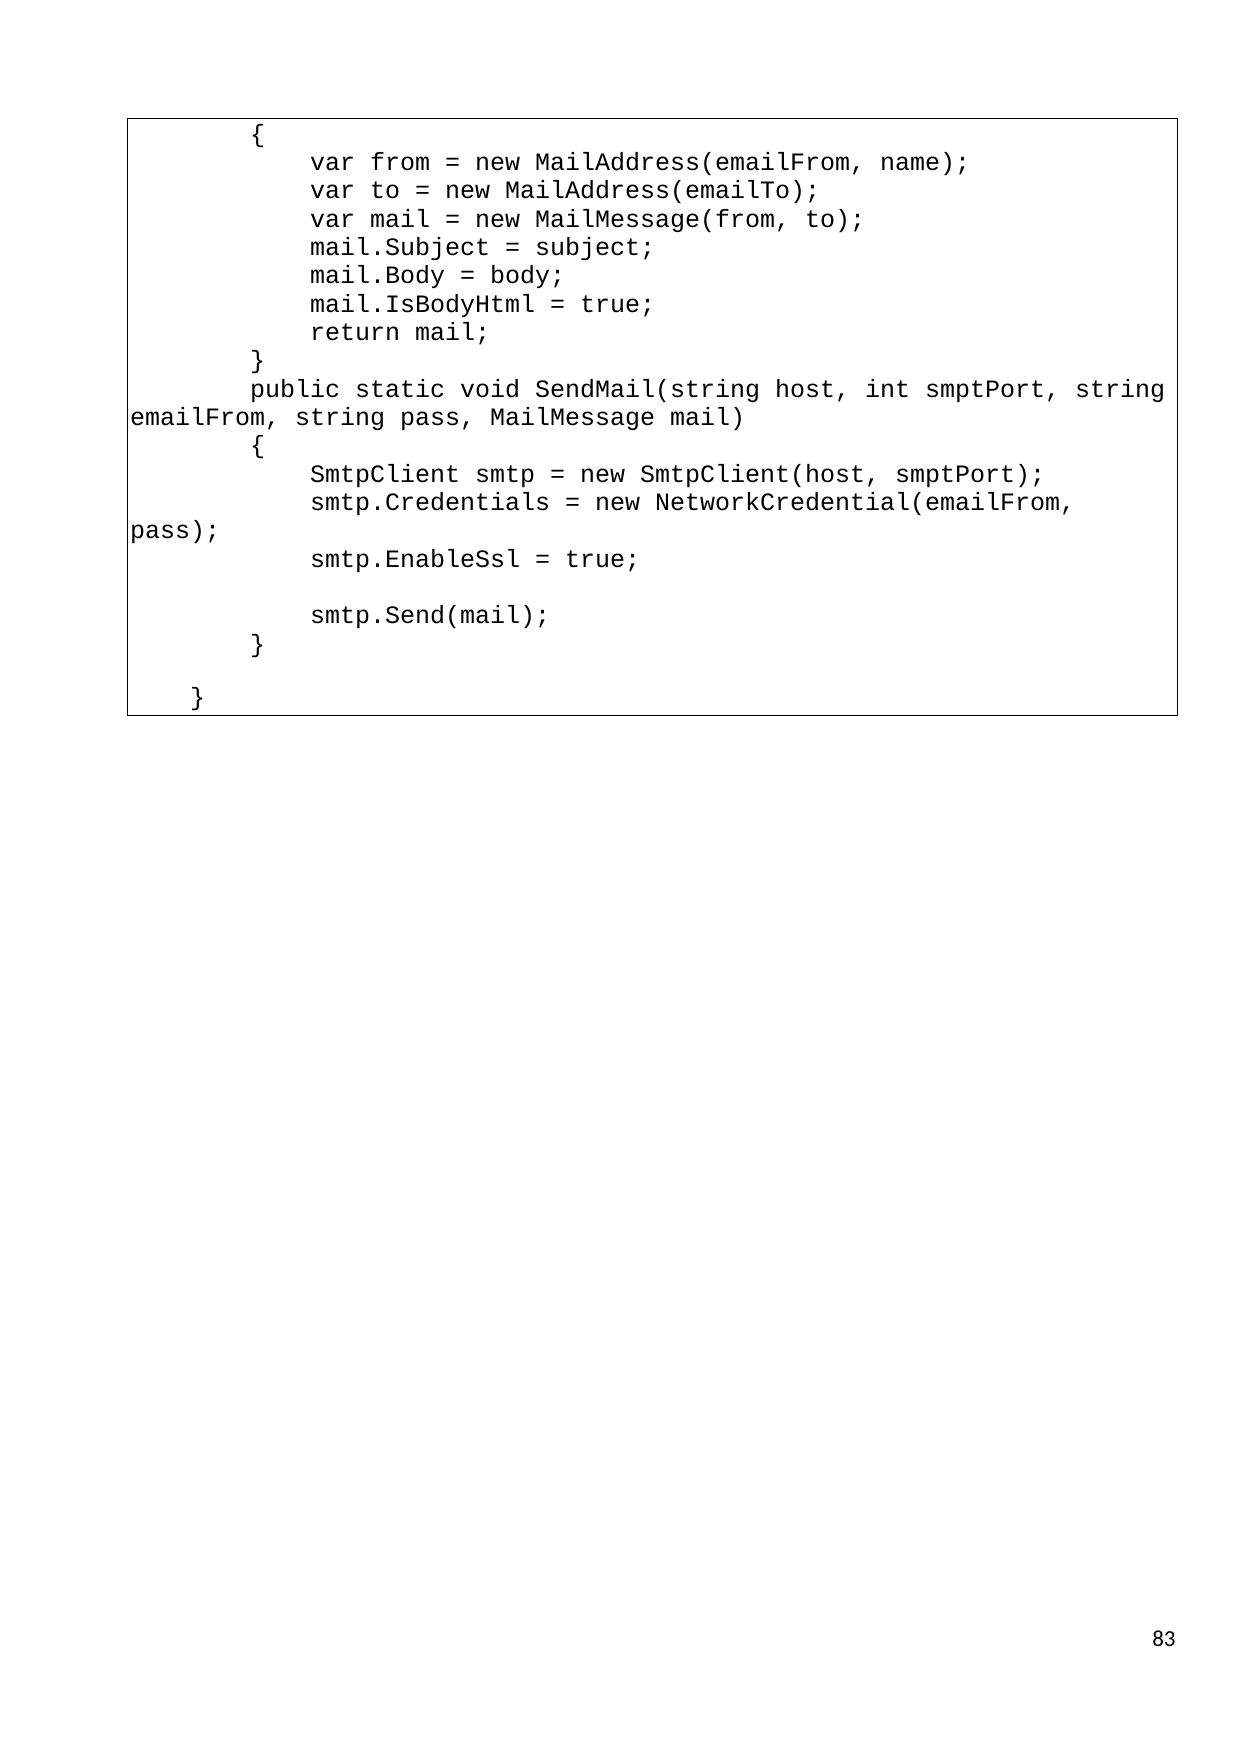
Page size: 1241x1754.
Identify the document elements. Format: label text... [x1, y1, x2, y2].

text } [128, 681, 1177, 715]
text public static void SendMail(string host, int smptPort, string emailFrom, string pass, MailMessage mail) [130, 376, 1175, 433]
text { [130, 433, 1175, 461]
text return mail; [130, 319, 1175, 348]
text } [130, 631, 1175, 659]
text mail.Subject = subject; [130, 234, 1175, 263]
text smtp.Send(mail); [130, 603, 1175, 631]
text { [128, 119, 1177, 149]
text SmtpClient smtp = new SmtpClient(host, smptPort); [130, 461, 1175, 489]
text } [130, 348, 1175, 376]
text mail.IsBodyHtml = true; [130, 291, 1175, 319]
text var to = new MailAddress(emailTo); [130, 178, 1175, 206]
text smtp.Credentials = new NetworkCredential(emailFrom, pass); [130, 489, 1175, 546]
text mail.Body = body; [130, 263, 1175, 291]
text var mail = new MailMessage(from, to); [130, 206, 1175, 234]
text var from = new MailAddress(emailFrom, name); [130, 149, 1175, 178]
text smtp.EnableSsl = true; [130, 546, 1175, 574]
